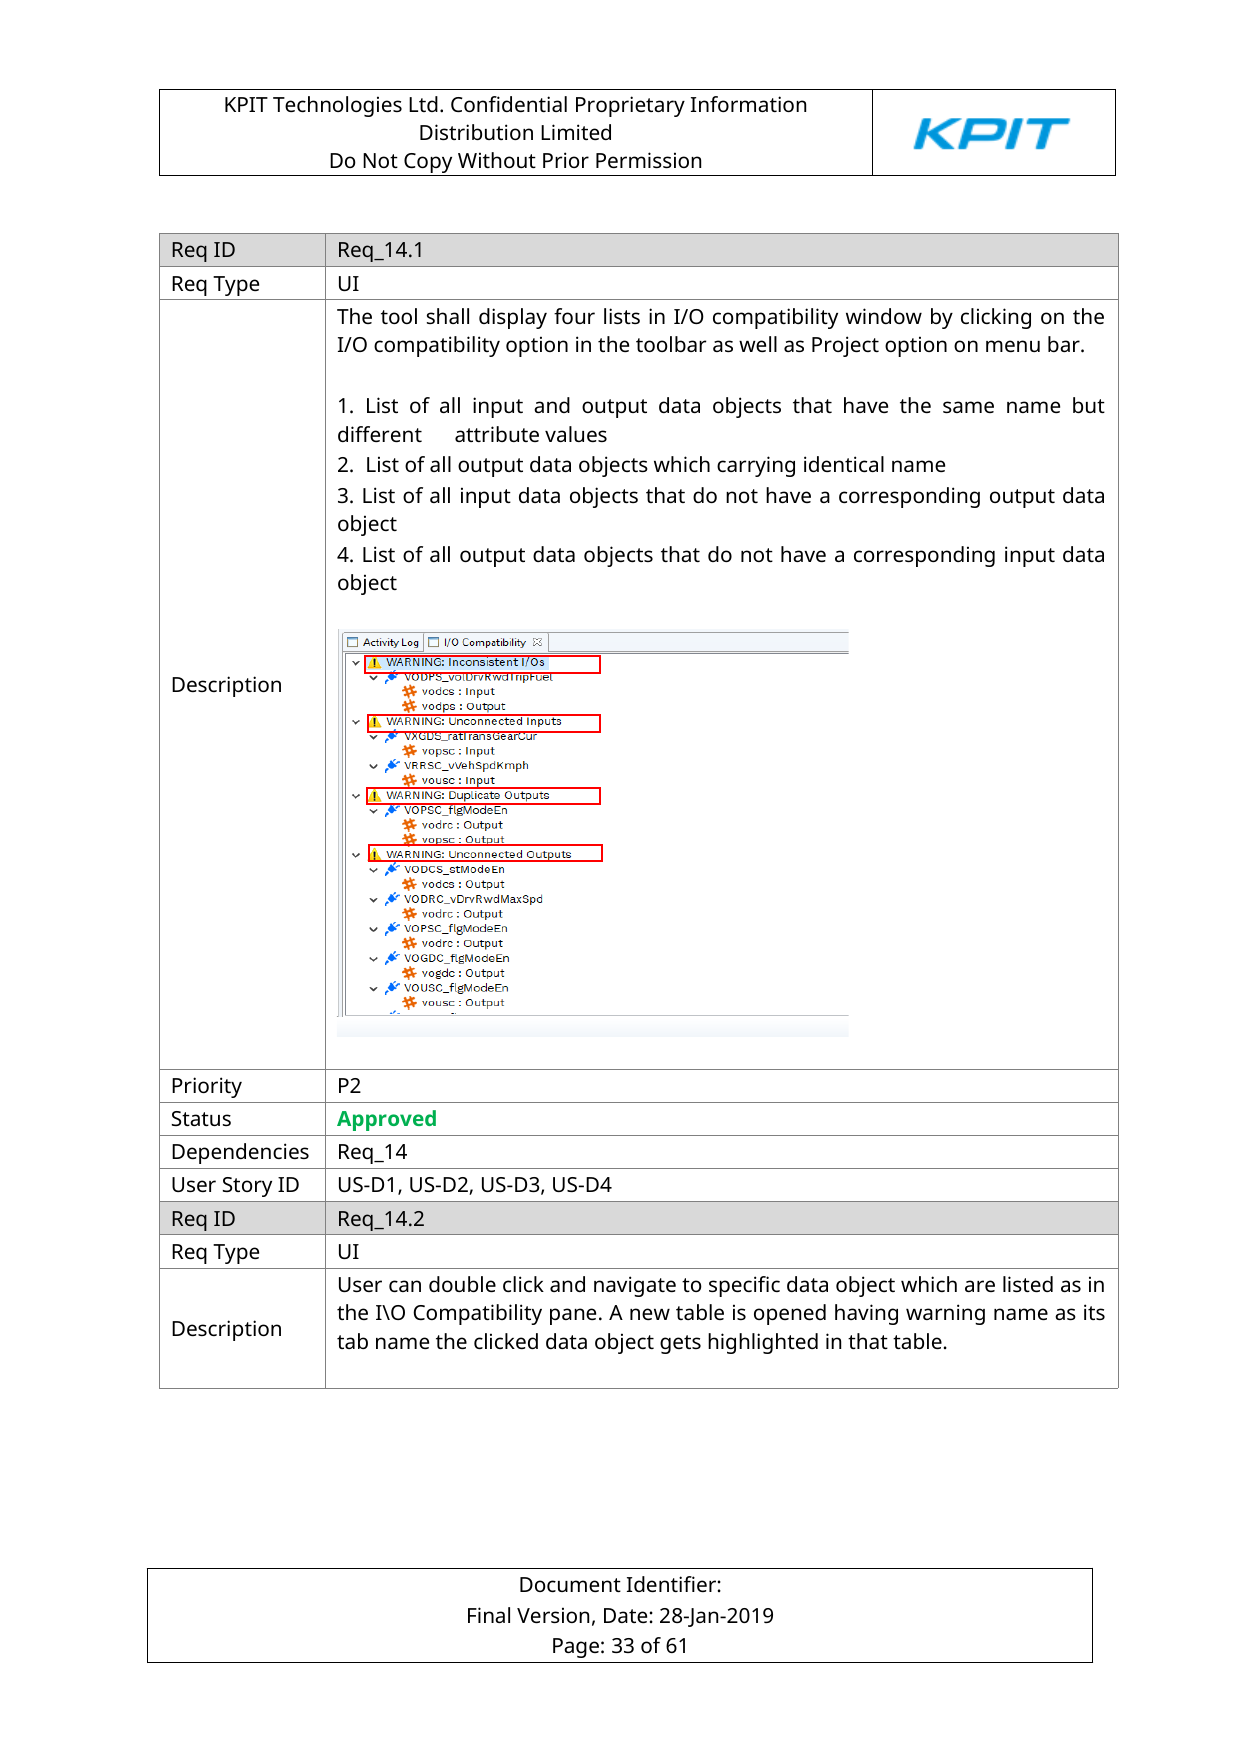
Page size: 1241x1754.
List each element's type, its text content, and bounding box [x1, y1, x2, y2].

table_cell UI [326, 1235, 1118, 1267]
picture [894, 103, 1092, 162]
table_cell UI [326, 267, 1118, 299]
table_cell The tool shall display four lists in I/O compatibility window by clicking on the I/O compatibility option in the toolbar as well as Project option on menu bar. 1. List of all input and output data objects that have the same name but different attribute values 2. List of all output data objects which carrying identical name 3. List of all input data objects that do not have a corresponding output data object 4. List of all output data objects that do not have a corresponding input data object [326, 300, 1118, 1069]
table_cell P2 [326, 1070, 1118, 1102]
table_cell US-D1, US-D2, US-D3, US-D4 [326, 1169, 1118, 1201]
table_cell Status [160, 1103, 325, 1135]
table_cell Approved [326, 1103, 1118, 1135]
table_cell Req_14.2 [326, 1202, 1118, 1234]
table_cell Req Type [160, 267, 325, 299]
picture [336, 629, 849, 1037]
table_cell Description [160, 300, 325, 1069]
table_cell Req ID [160, 1202, 325, 1234]
table_cell Description [160, 1269, 325, 1388]
table_cell User Story ID [160, 1169, 325, 1201]
table_header Req ID [160, 234, 325, 266]
table_header Req_14.1 [326, 234, 1118, 266]
table_cell Dependencies [160, 1136, 325, 1168]
table_cell Priority [160, 1070, 325, 1102]
table_cell Req Type [160, 1235, 325, 1267]
table_cell Req_14 [326, 1136, 1118, 1168]
